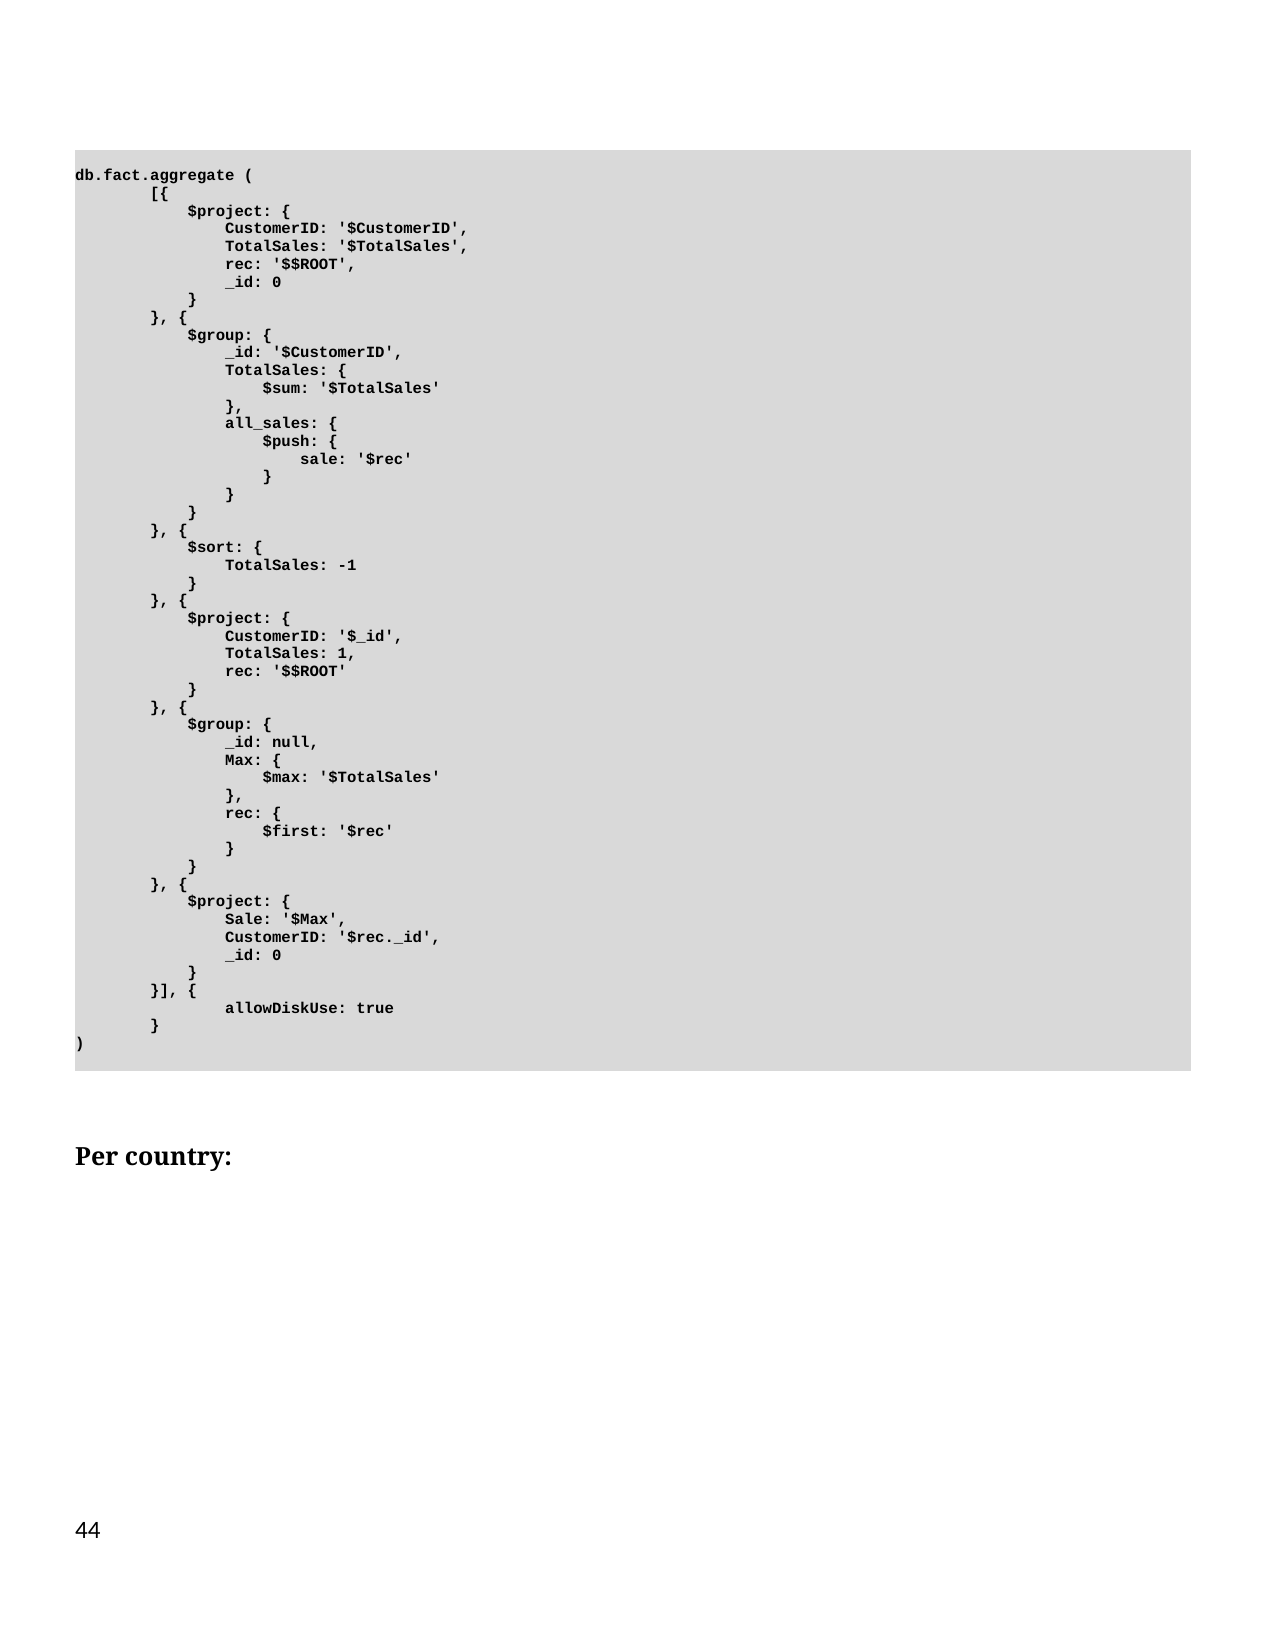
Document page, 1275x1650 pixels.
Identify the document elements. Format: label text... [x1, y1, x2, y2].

text rec: { [75, 805, 1191, 823]
text TotalSales: '$TotalSales', [75, 239, 1191, 256]
text }, { [75, 309, 1191, 327]
text CustomerID: '$CustomerID', [75, 221, 1191, 239]
text _id: 0 [75, 274, 1191, 292]
text rec: '$$ROOT', [75, 256, 1191, 274]
text } [75, 681, 1191, 699]
text $first: '$rec' [75, 823, 1191, 841]
text Per country: [75, 1139, 1191, 1173]
text }, [75, 398, 1191, 416]
text } [75, 504, 1191, 522]
text } [75, 1018, 1191, 1036]
text }, [75, 788, 1191, 805]
text }], { [75, 982, 1191, 1000]
text $group: { [75, 327, 1191, 345]
text } [75, 575, 1191, 593]
text TotalSales: { [75, 363, 1191, 380]
text } [75, 469, 1191, 487]
text allowDiskUse: true [75, 1000, 1191, 1018]
text } [75, 841, 1191, 858]
text TotalSales: 1, [75, 646, 1191, 664]
text [{ [75, 186, 1191, 203]
text $project: { [75, 611, 1191, 628]
text $max: '$TotalSales' [75, 770, 1191, 788]
text $project: { [75, 894, 1191, 912]
text CustomerID: '$_id', [75, 628, 1191, 646]
text TotalSales: -1 [75, 557, 1191, 575]
text _id: '$CustomerID', [75, 345, 1191, 363]
text }, { [75, 522, 1191, 540]
text _id: null, [75, 734, 1191, 752]
text $sort: { [75, 540, 1191, 557]
text $sum: '$TotalSales' [75, 380, 1191, 398]
text _id: 0 [75, 947, 1191, 965]
text Sale: '$Max', [75, 912, 1191, 929]
text sale: '$rec' [75, 451, 1191, 469]
text $push: { [75, 433, 1191, 451]
text } [75, 858, 1191, 876]
text }, { [75, 593, 1191, 611]
text $group: { [75, 717, 1191, 734]
text rec: '$$ROOT' [75, 664, 1191, 681]
text $project: { [75, 203, 1191, 221]
text } [75, 292, 1191, 309]
text Max: { [75, 752, 1191, 770]
text } [75, 487, 1191, 504]
text }, { [75, 876, 1191, 894]
text ) [75, 1036, 1191, 1053]
text }, { [75, 699, 1191, 717]
text db.fact.aggregate ( [75, 168, 1191, 186]
text CustomerID: '$rec._id', [75, 929, 1191, 947]
text } [75, 965, 1191, 982]
text all_sales: { [75, 416, 1191, 433]
